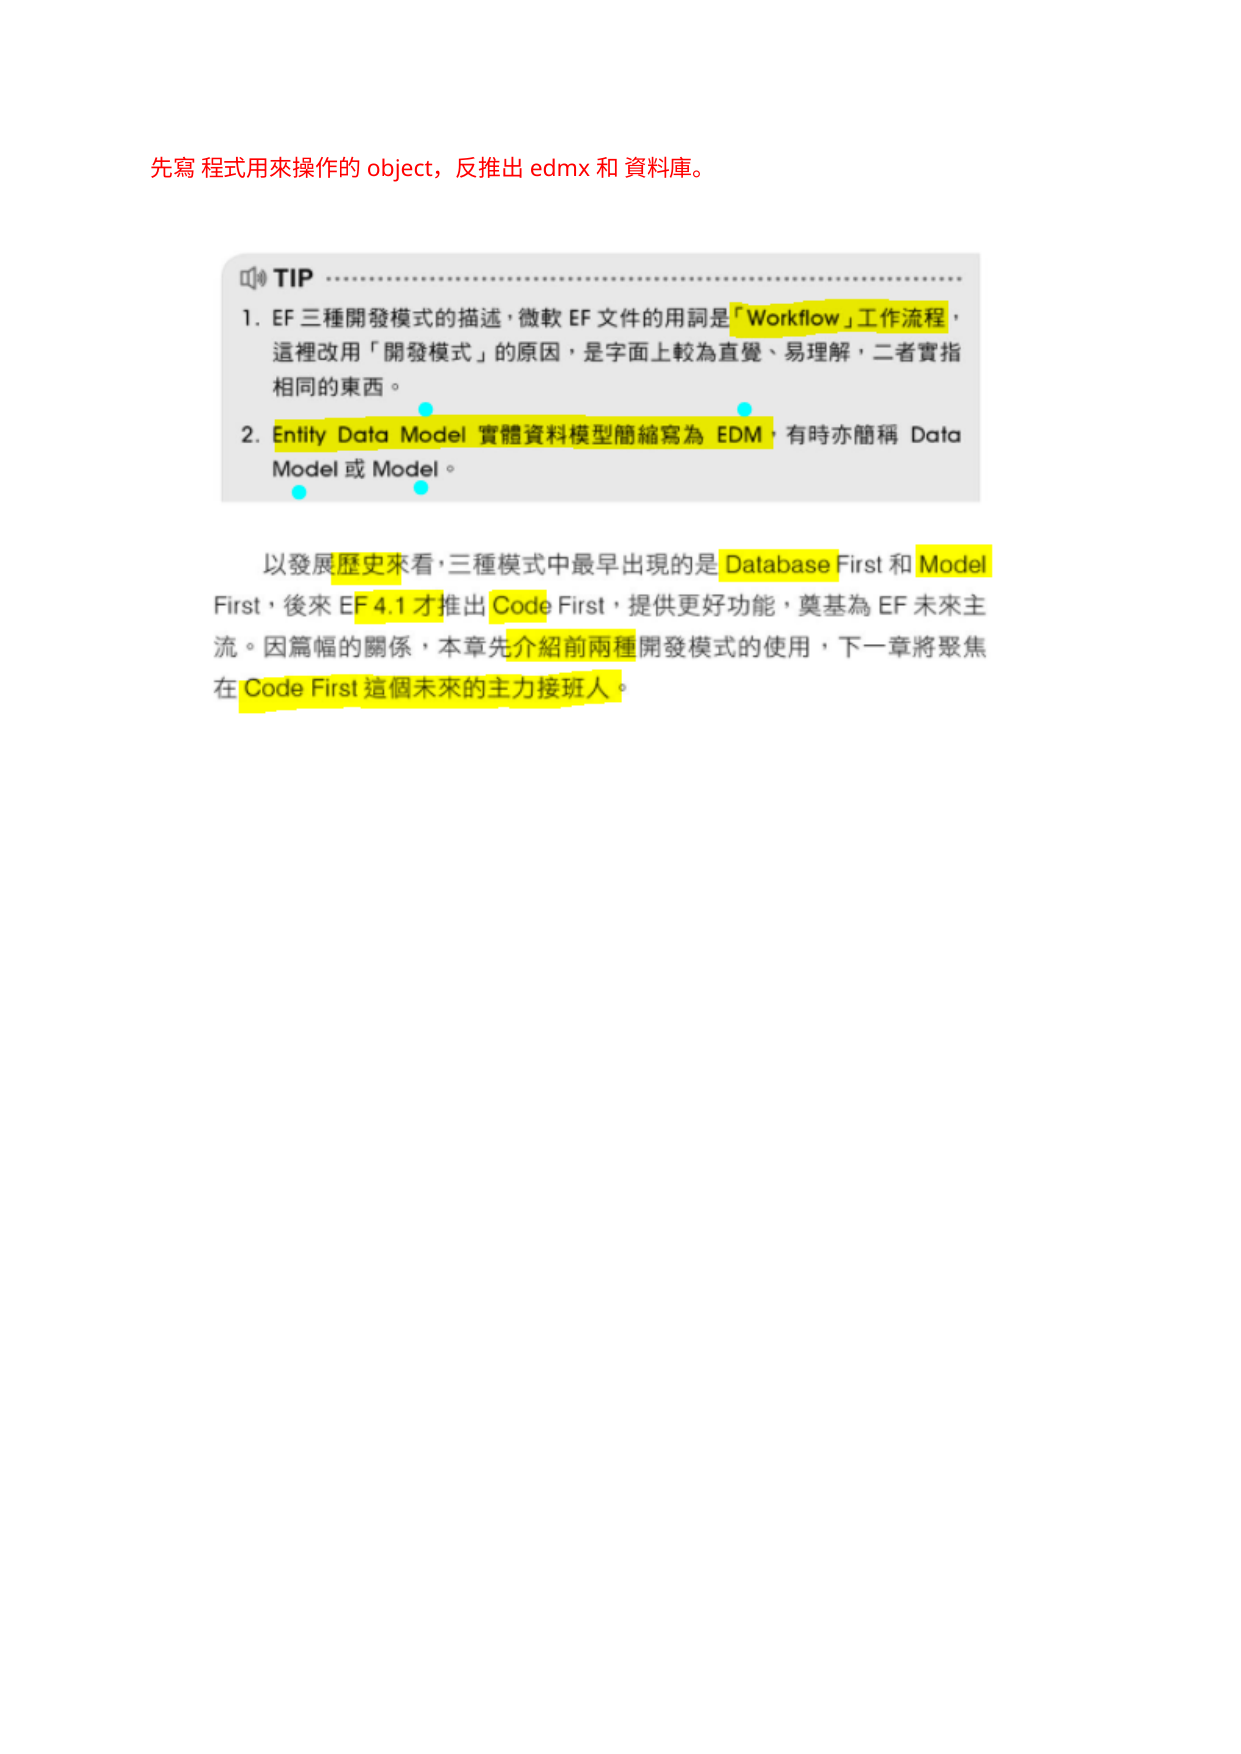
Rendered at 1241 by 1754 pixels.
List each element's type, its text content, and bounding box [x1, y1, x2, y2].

picture [150, 218, 1019, 719]
text 先寫 程式用來操作的 object，反推出 edmx 和 資料庫。 [150, 150, 1090, 183]
